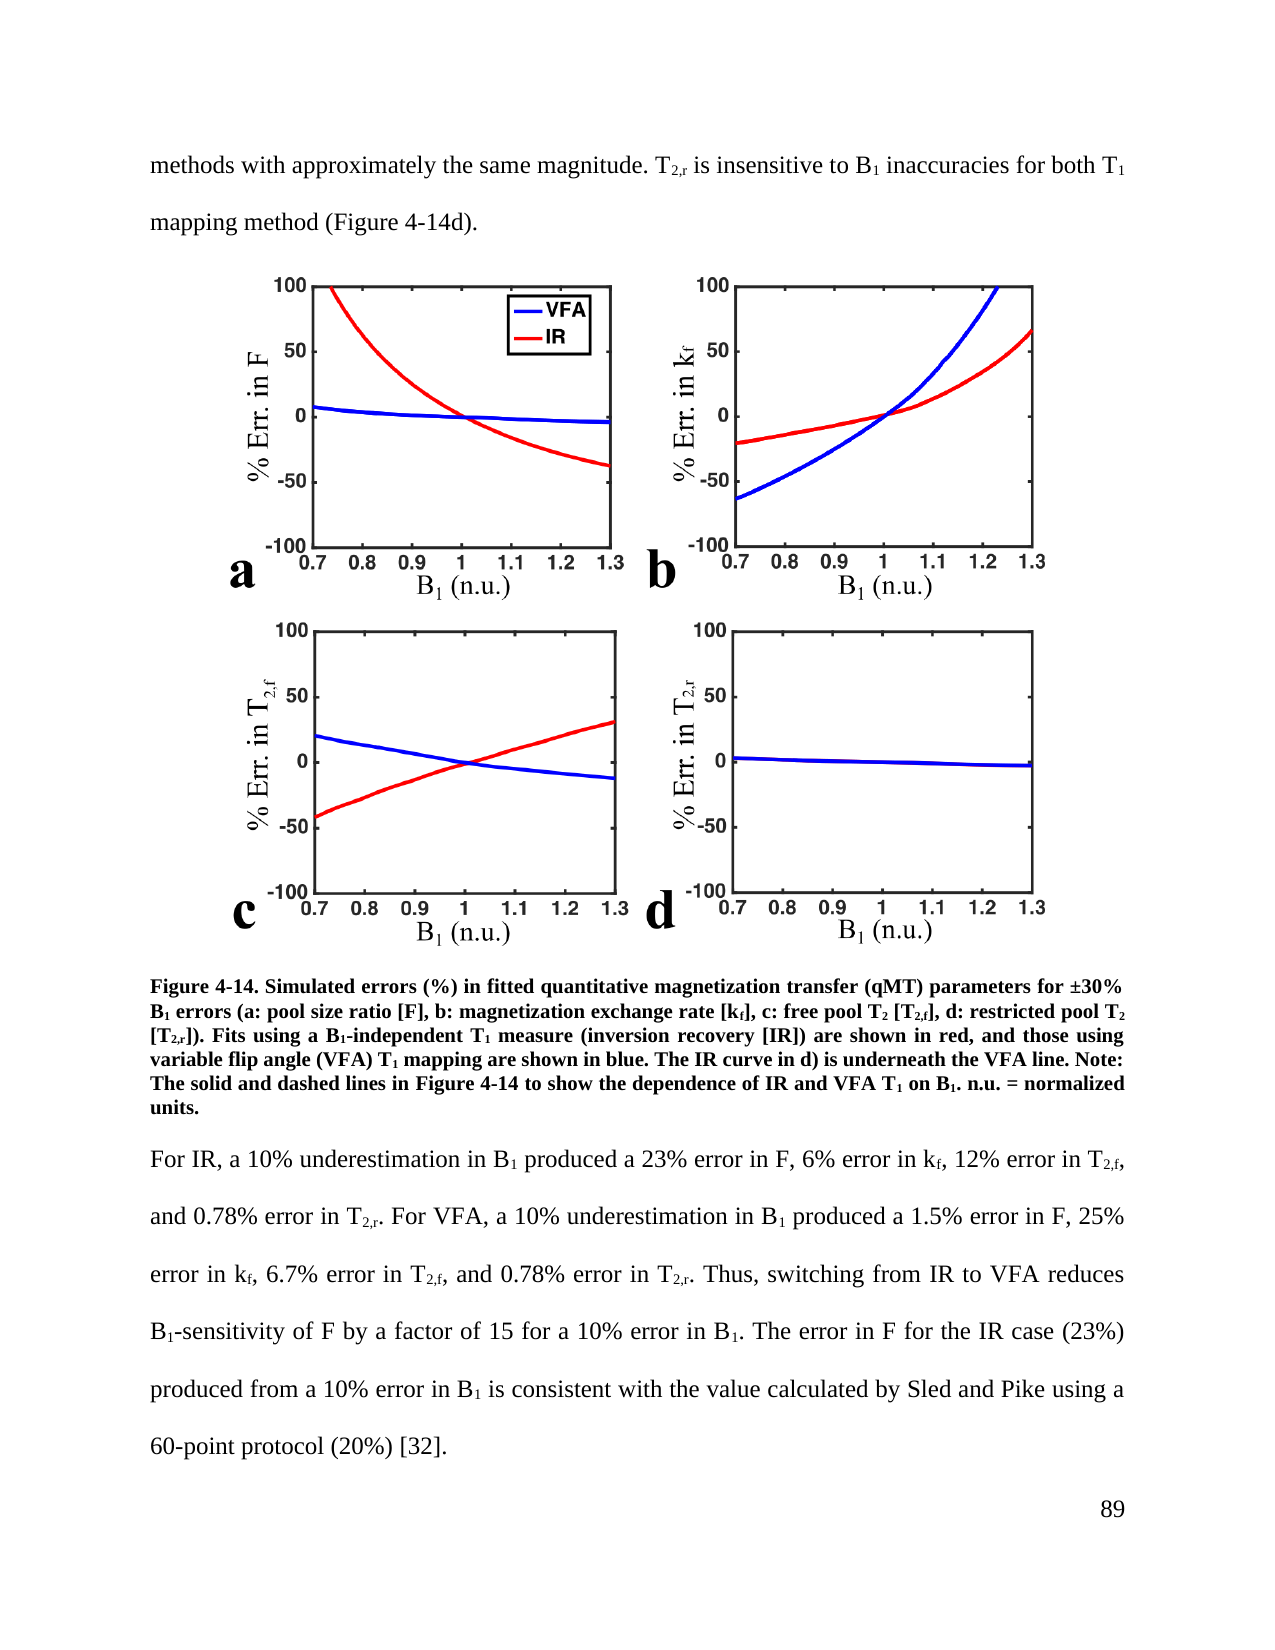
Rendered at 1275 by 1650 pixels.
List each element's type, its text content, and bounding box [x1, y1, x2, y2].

picture [230, 277, 1045, 946]
text For IR, a 10% underestimation in B1 produced a 23% error in F, 6% error in kf, 12% error in T2,f, and 0.78% error in T2,r. For VFA, a 10% underestimation in B1 produced a 1.5% error in F, 25% error in kf, 6.7% error in T2,f, and 0.78% error in T2,r. Thus, switching from IR to VFA reduces B1-sensitivity of F by a factor of 15 for a 10% error in B1. The error in F for the IR case (23%) produced from a 10% error in B1 is consistent with the value calculated by Sled and Pike using a 60-point protocol (20%) [32]. [150, 1144, 1125, 1460]
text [150, 150, 1125, 236]
